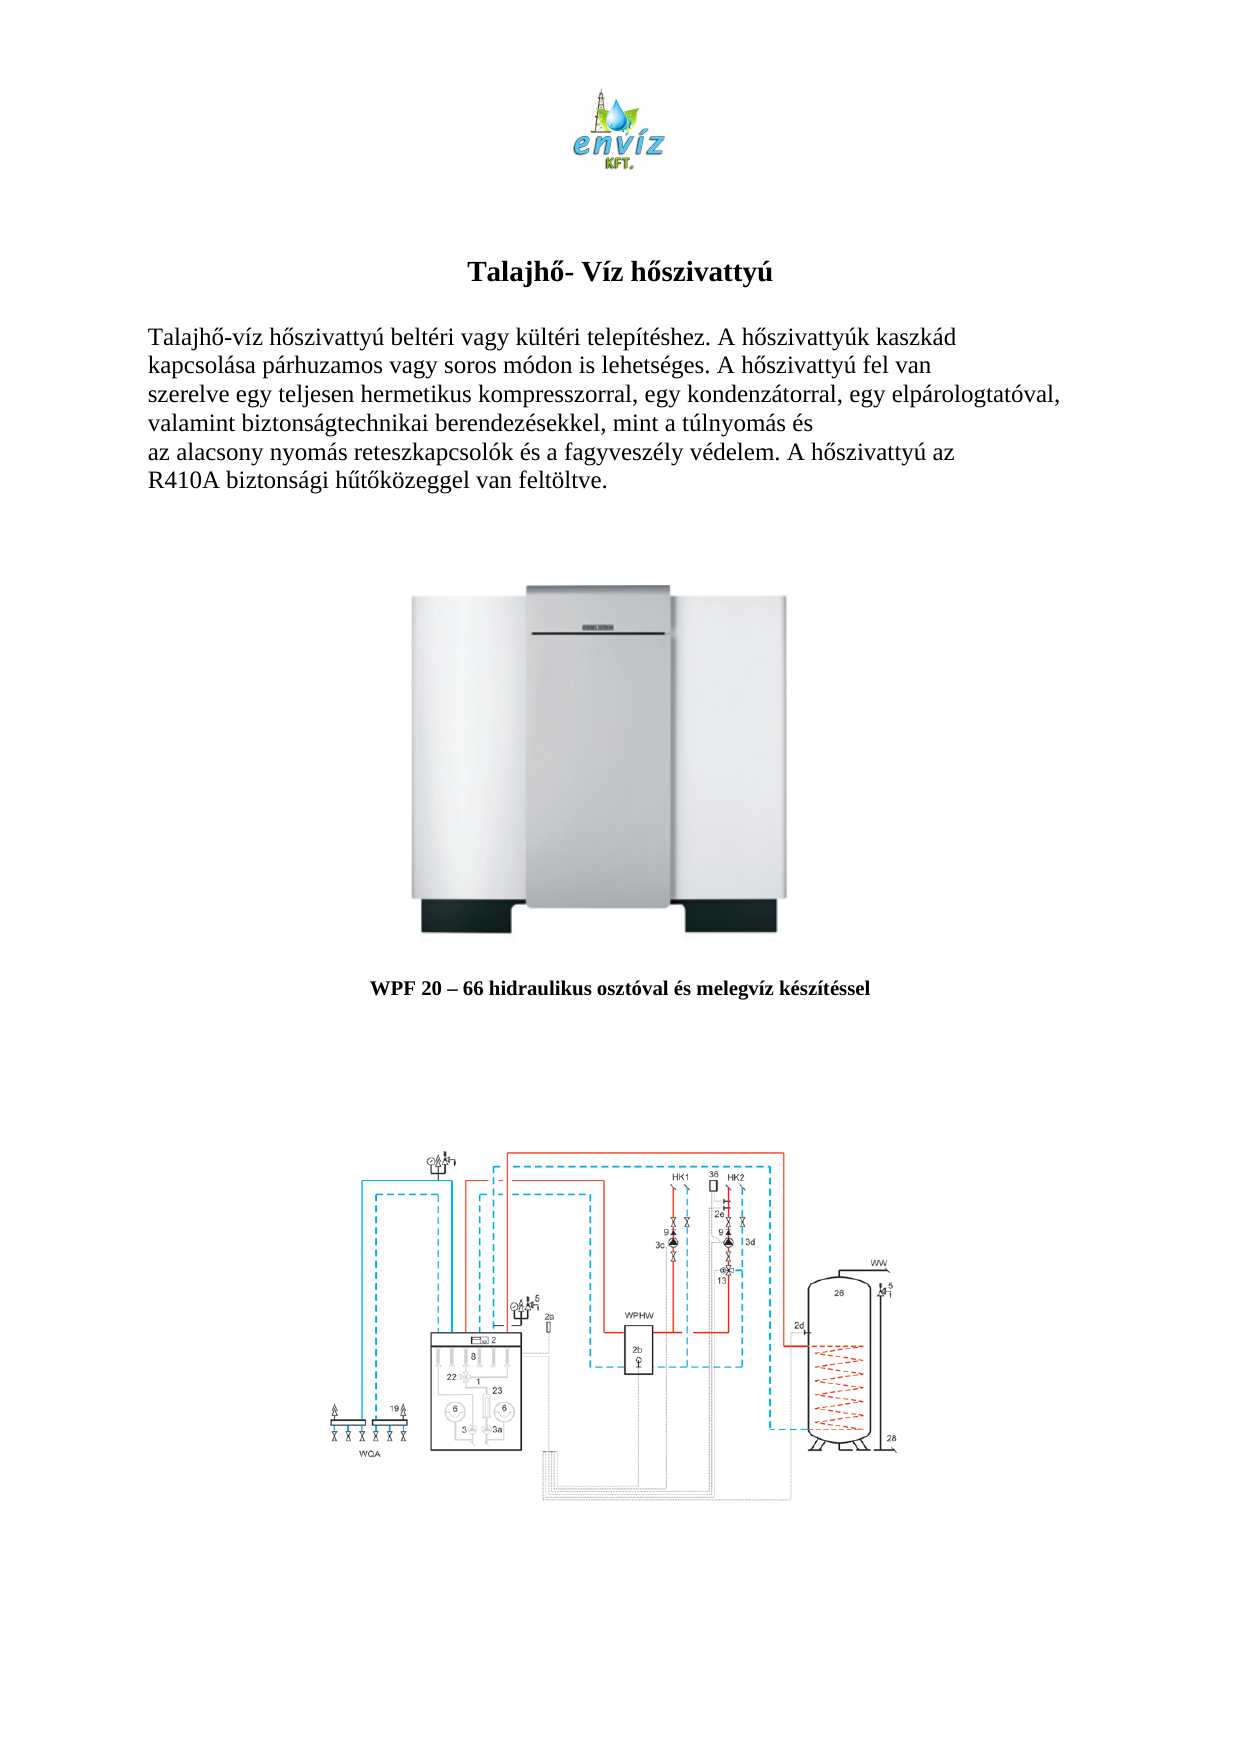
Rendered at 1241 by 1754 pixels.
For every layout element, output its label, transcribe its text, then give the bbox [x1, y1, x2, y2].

text WPF 20 – 66 hidraulikus osztóval és melegvíz készítéssel [148, 976, 1093, 1000]
text szerelve egy teljesen hermetikus kompresszorral, egy kondenzátorral, egy elpárologtatóval, [148, 379, 1093, 408]
text Talajhő- Víz hőszivattyú [148, 254, 1093, 288]
text kapcsolása párhuzamos vagy soros módon is lehetséges. A hőszivattyú fel van [148, 350, 1093, 379]
text valamint biztonságtechnikai berendezésekkel, mint a túlnyomás és [148, 408, 1093, 437]
picture [543, 73, 697, 188]
text az alacsony nyomás reteszkapcsolók és a fagyveszély védelem. A hőszivattyú az [148, 437, 1093, 465]
text R410A biztonsági hűtőközeggel van feltöltve. [148, 465, 1093, 494]
text Talajhő-víz hőszivattyú beltéri vagy kültéri telepítéshez. A hőszivattyúk kaszkád [148, 322, 1093, 350]
